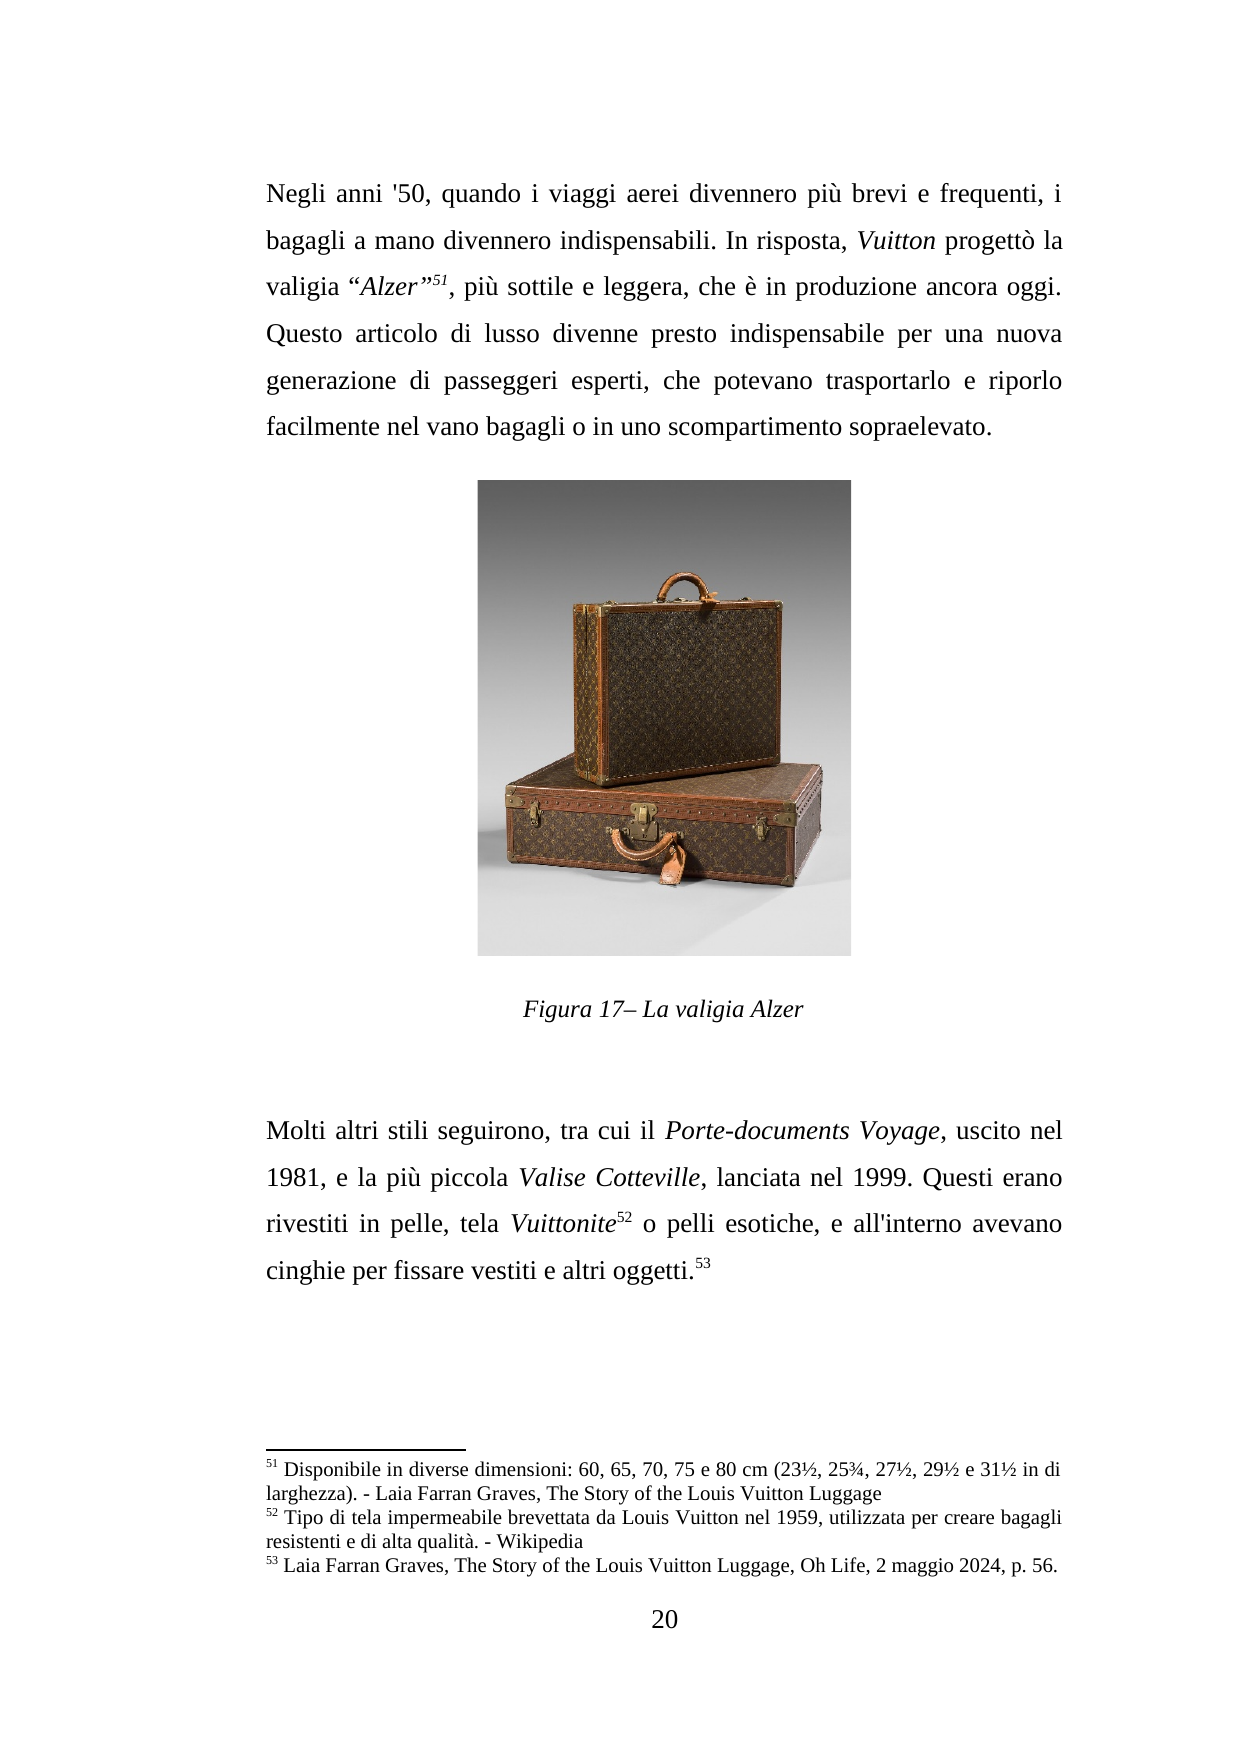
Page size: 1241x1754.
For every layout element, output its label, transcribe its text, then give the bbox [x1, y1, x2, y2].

text Figura 17– La valigia Alzer [266, 994, 1063, 1023]
text Negli anni '50, quando i viaggi aerei divennero più brevi e frequenti, i bagagli a mano divennero indispensabili. In risposta, Vuitton progettò la valigia “Alzer”, più sottile e leggera, che è in produzione ancora oggi. Questo articolo di lusso divenne presto indispensabile per una nuova generazione di passeggeri esperti, che potevano trasportarlo e riporlo facilmente nel vano bagagli o in uno scompartimento sopraelevato. [266, 177, 1063, 442]
picture [477, 480, 852, 956]
text Molti altri stili seguirono, tra cui il Porte-documents Voyage, uscito nel 1981, e la più piccola Valise Cotteville, lanciata nel 1999. Questi erano rivestiti in pelle, tela Vuittonite o pelli esotiche, e all'interno avevano cinghie per fissare vestiti e altri oggetti. [266, 1114, 1063, 1285]
